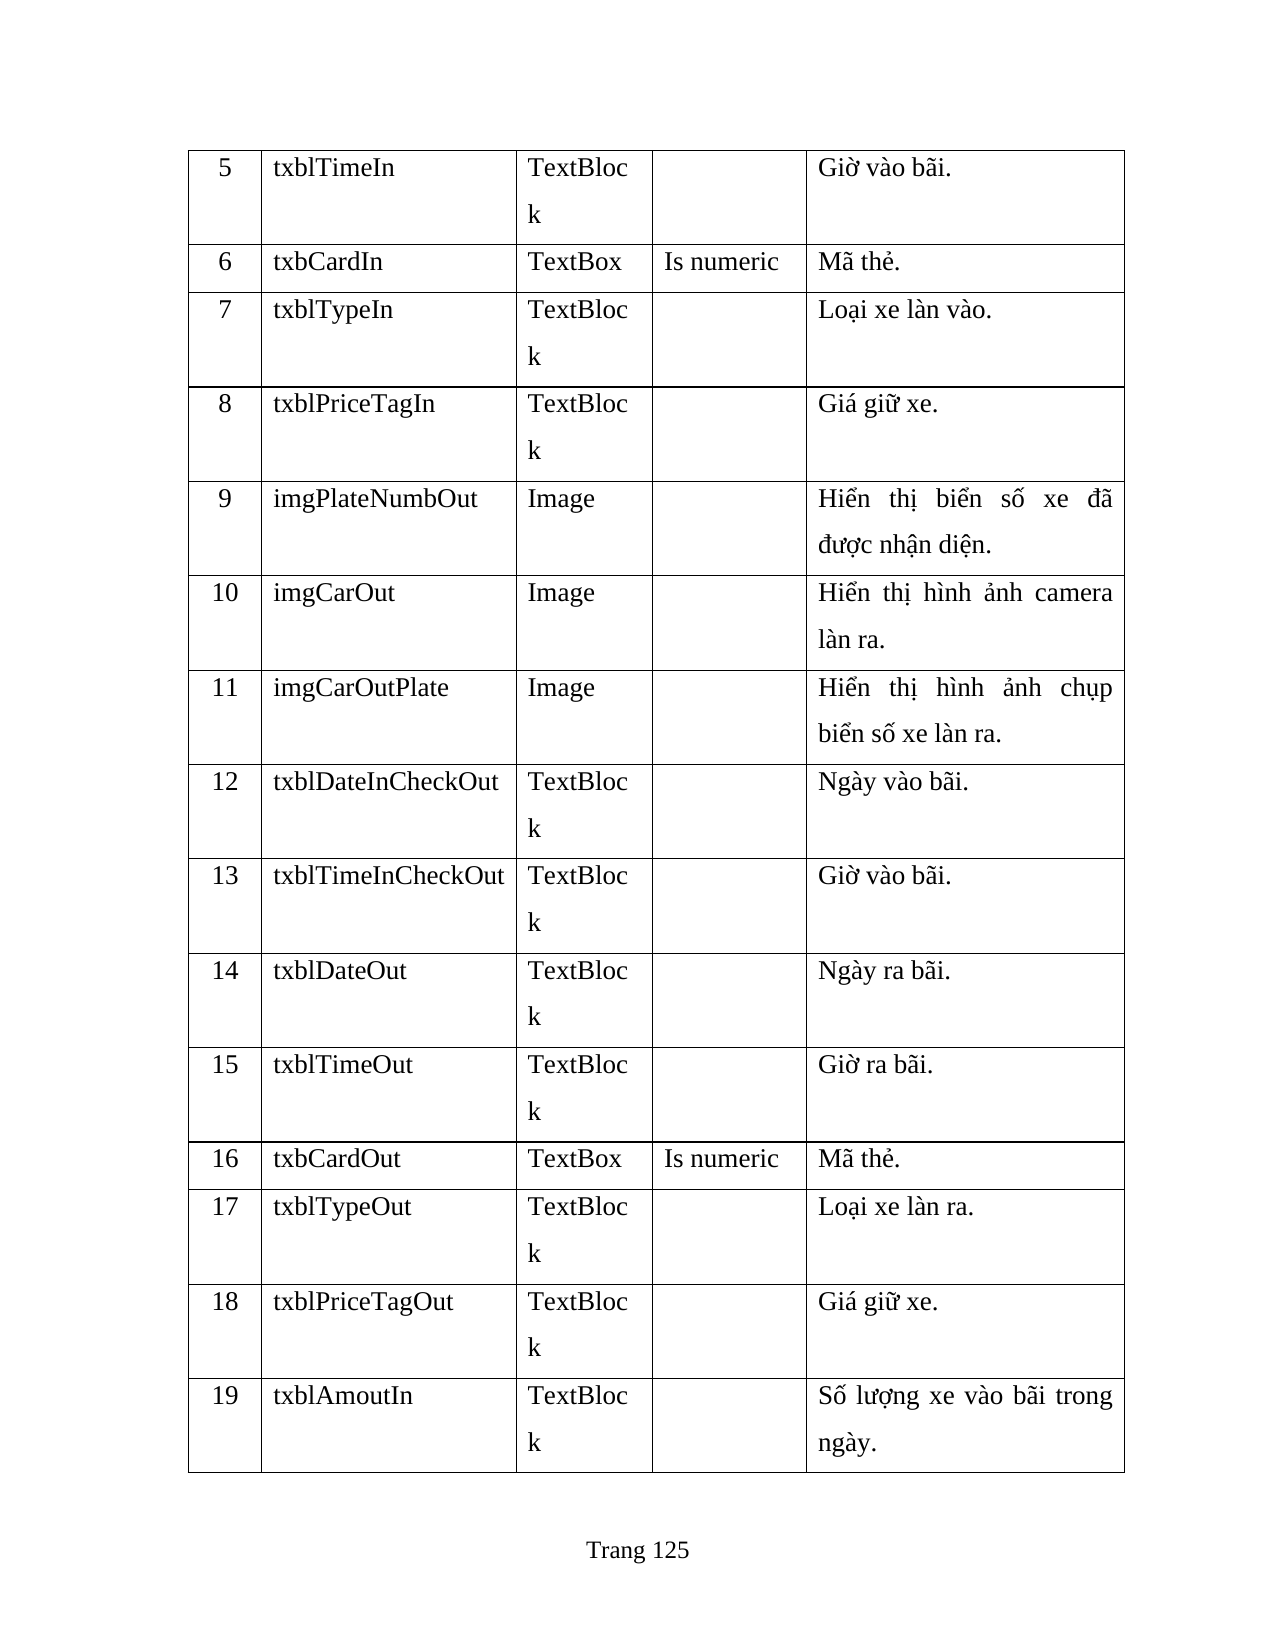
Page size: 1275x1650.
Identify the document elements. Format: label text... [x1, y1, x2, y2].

table_cell [653, 576, 806, 669]
table_cell Mã thẻ. [807, 1143, 1124, 1189]
table_cell 6 [189, 245, 261, 292]
table_cell [653, 1285, 806, 1378]
table_cell Loại xe làn vào. [807, 293, 1124, 386]
table_cell TextBlock [517, 1379, 652, 1472]
table_cell txblTypeOut [262, 1190, 516, 1283]
table_cell 18 [189, 1285, 261, 1378]
table_cell TextBlock [517, 859, 652, 953]
table_cell TextBlock [517, 388, 652, 481]
table_cell txblDateOut [262, 954, 516, 1047]
table_cell TextBlock [517, 1285, 652, 1378]
table_cell 17 [189, 1190, 261, 1283]
table_cell TextBox [517, 245, 652, 292]
table_cell [653, 859, 806, 953]
table_cell imgCarOutPlate [262, 671, 516, 764]
table_cell [653, 1379, 806, 1472]
table_cell [653, 151, 806, 244]
table_cell txblPriceTagIn [262, 388, 516, 481]
table_cell Mã thẻ. [807, 245, 1124, 292]
table_cell TextBlock [517, 954, 652, 1047]
table_cell Image [517, 671, 652, 764]
table_cell 8 [189, 388, 261, 481]
table_cell [653, 1190, 806, 1283]
table_cell 13 [189, 859, 261, 953]
table_cell 5 [189, 151, 261, 244]
table_cell txbCardOut [262, 1143, 516, 1189]
table_cell Hiển thị hình ảnh chụp biển số xe làn ra. [807, 671, 1124, 764]
table_cell Is numeric [653, 1143, 806, 1189]
table_cell Giá giữ xe. [807, 388, 1124, 481]
table_cell TextBlock [517, 765, 652, 858]
table_cell 19 [189, 1379, 261, 1472]
table_cell txbCardIn [262, 245, 516, 292]
table_cell txblPriceTagOut [262, 1285, 516, 1378]
table_cell 7 [189, 293, 261, 386]
table_cell 16 [189, 1143, 261, 1189]
table_cell txblAmoutIn [262, 1379, 516, 1472]
table_cell 11 [189, 671, 261, 764]
table_cell TextBlock [517, 293, 652, 386]
table_cell Image [517, 576, 652, 669]
table_cell txblTimeIn [262, 151, 516, 244]
table_cell [653, 1048, 806, 1141]
table_cell [653, 954, 806, 1047]
table_cell 15 [189, 1048, 261, 1141]
table_cell Ngày ra bãi. [807, 954, 1124, 1047]
table_cell txblTimeOut [262, 1048, 516, 1141]
table_cell txblTimeInCheckOut [262, 859, 516, 953]
table_cell imgCarOut [262, 576, 516, 669]
table_cell Hiển thị biển số xe đã được nhận diện. [807, 482, 1124, 575]
table_cell Số lượng xe vào bãi trong ngày. [807, 1379, 1124, 1472]
table_cell Giờ ra bãi. [807, 1048, 1124, 1141]
table_cell TextBlock [517, 1048, 652, 1141]
table_cell [653, 671, 806, 764]
table_cell txblTypeIn [262, 293, 516, 386]
table_cell [653, 765, 806, 858]
table_cell Giờ vào bãi. [807, 859, 1124, 953]
table_cell 12 [189, 765, 261, 858]
table_cell [653, 482, 806, 575]
table_cell TextBlock [517, 151, 652, 244]
table_cell [653, 293, 806, 386]
table_cell TextBlock [517, 1190, 652, 1283]
table_cell TextBox [517, 1143, 652, 1189]
table_cell Is numeric [653, 245, 806, 292]
table_cell 10 [189, 576, 261, 669]
table_cell imgPlateNumbOut [262, 482, 516, 575]
table_cell 14 [189, 954, 261, 1047]
table_cell 9 [189, 482, 261, 575]
table_cell Image [517, 482, 652, 575]
table_cell Hiển thị hình ảnh camera làn ra. [807, 576, 1124, 669]
table_cell Loại xe làn ra. [807, 1190, 1124, 1283]
table_cell txblDateInCheckOut [262, 765, 516, 858]
table_cell Giá giữ xe. [807, 1285, 1124, 1378]
table_cell [653, 388, 806, 481]
table_cell Ngày vào bãi. [807, 765, 1124, 858]
table_cell Giờ vào bãi. [807, 151, 1124, 244]
